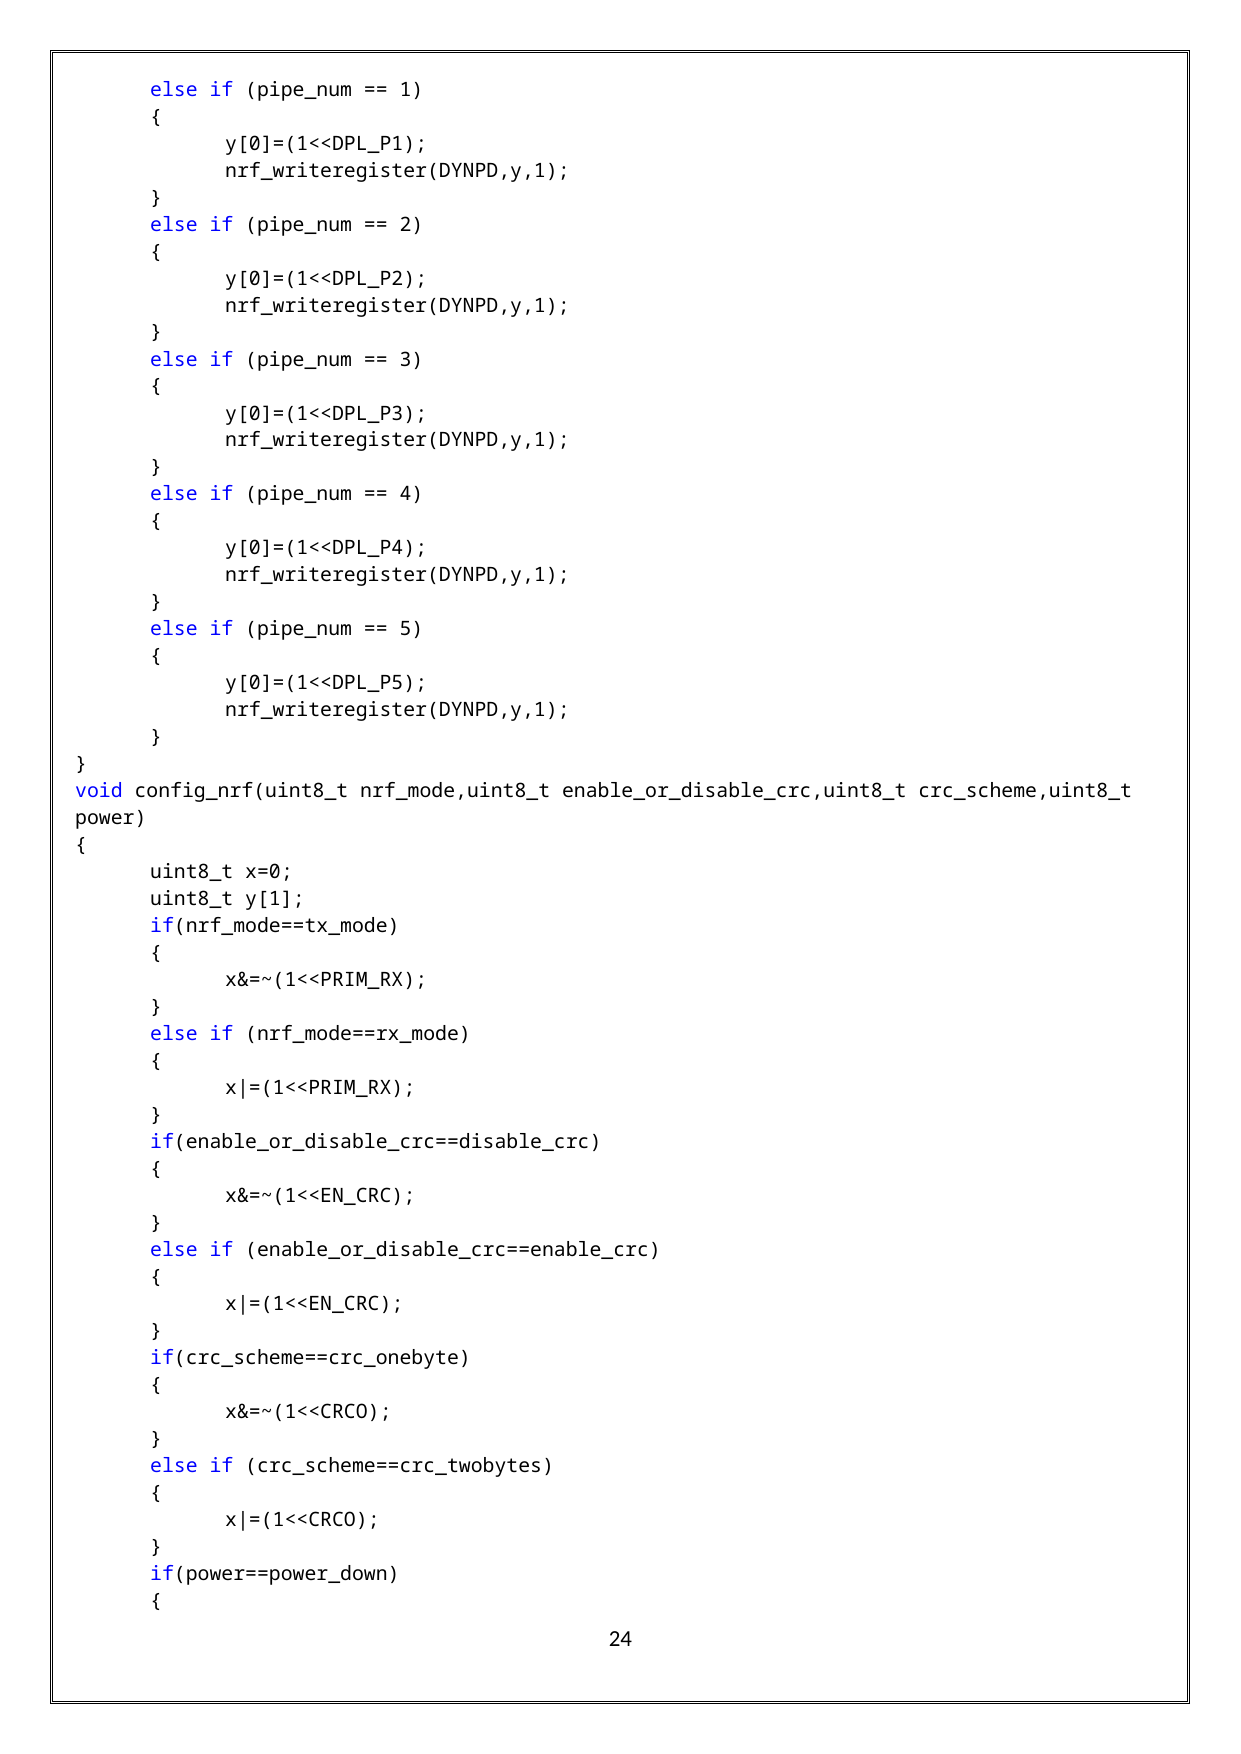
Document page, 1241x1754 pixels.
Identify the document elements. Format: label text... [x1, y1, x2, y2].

text x&=~(1<<CRCO); [75, 1397, 1165, 1424]
text } [75, 588, 1165, 614]
text if(power==power_down) [75, 1559, 1165, 1586]
text } [75, 318, 1165, 345]
text { [75, 830, 1165, 857]
text y[0]=(1<<DPL_P5); [75, 668, 1165, 696]
text nrf_writeregister(DYNPD,y,1); [75, 156, 1165, 183]
text if(enable_or_disable_crc==disable_crc) [75, 1127, 1165, 1154]
text if(crc_scheme==crc_onebyte) [75, 1343, 1165, 1370]
text { [75, 1154, 1165, 1181]
text { [75, 1370, 1165, 1397]
text else if (pipe_num == 4) [75, 480, 1165, 507]
text { [75, 642, 1165, 668]
text { [75, 938, 1165, 965]
text y[0]=(1<<DPL_P1); [75, 129, 1165, 156]
text else if (pipe_num == 2) [75, 210, 1165, 237]
text else if (nrf_mode==rx_mode) [75, 1019, 1165, 1046]
text } [75, 183, 1165, 210]
text else if (pipe_num == 5) [75, 614, 1165, 642]
text nrf_writeregister(DYNPD,y,1); [75, 561, 1165, 588]
text x|=(1<<PRIM_RX); [75, 1073, 1165, 1100]
text x|=(1<<EN_CRC); [75, 1289, 1165, 1316]
text { [75, 1478, 1165, 1505]
text { [75, 1046, 1165, 1073]
text uint8_t x=0; [75, 857, 1165, 884]
text } [75, 749, 1165, 776]
text { [75, 1262, 1165, 1289]
text { [75, 372, 1165, 399]
text } [75, 722, 1165, 749]
text else if (enable_or_disable_crc==enable_crc) [75, 1235, 1165, 1262]
text } [75, 992, 1165, 1019]
text x&=~(1<<PRIM_RX); [75, 965, 1165, 992]
text y[0]=(1<<DPL_P3); [75, 399, 1165, 426]
text { [75, 1586, 1165, 1613]
text x|=(1<<CRCO); [75, 1505, 1165, 1532]
text else if (pipe_num == 1) [75, 75, 1165, 102]
text } [75, 1100, 1165, 1127]
text } [75, 1316, 1165, 1343]
text void config_nrf(uint8_t nrf_mode,uint8_t enable_or_disable_crc,uint8_t crc_scheme,uint8_t power) [75, 776, 1165, 830]
text } [75, 1208, 1165, 1235]
text { [75, 102, 1165, 129]
text if(nrf_mode==tx_mode) [75, 911, 1165, 938]
text else if (pipe_num == 3) [75, 345, 1165, 372]
text y[0]=(1<<DPL_P4); [75, 534, 1165, 561]
text y[0]=(1<<DPL_P2); [75, 264, 1165, 291]
text x&=~(1<<EN_CRC); [75, 1181, 1165, 1208]
text { [75, 507, 1165, 534]
text else if (crc_scheme==crc_twobytes) [75, 1451, 1165, 1478]
text uint8_t y[1]; [75, 884, 1165, 911]
text nrf_writeregister(DYNPD,y,1); [75, 291, 1165, 318]
text } [75, 1532, 1165, 1559]
text nrf_writeregister(DYNPD,y,1); [75, 426, 1165, 453]
text nrf_writeregister(DYNPD,y,1); [75, 696, 1165, 722]
text } [75, 453, 1165, 480]
text { [75, 237, 1165, 264]
text } [75, 1424, 1165, 1451]
